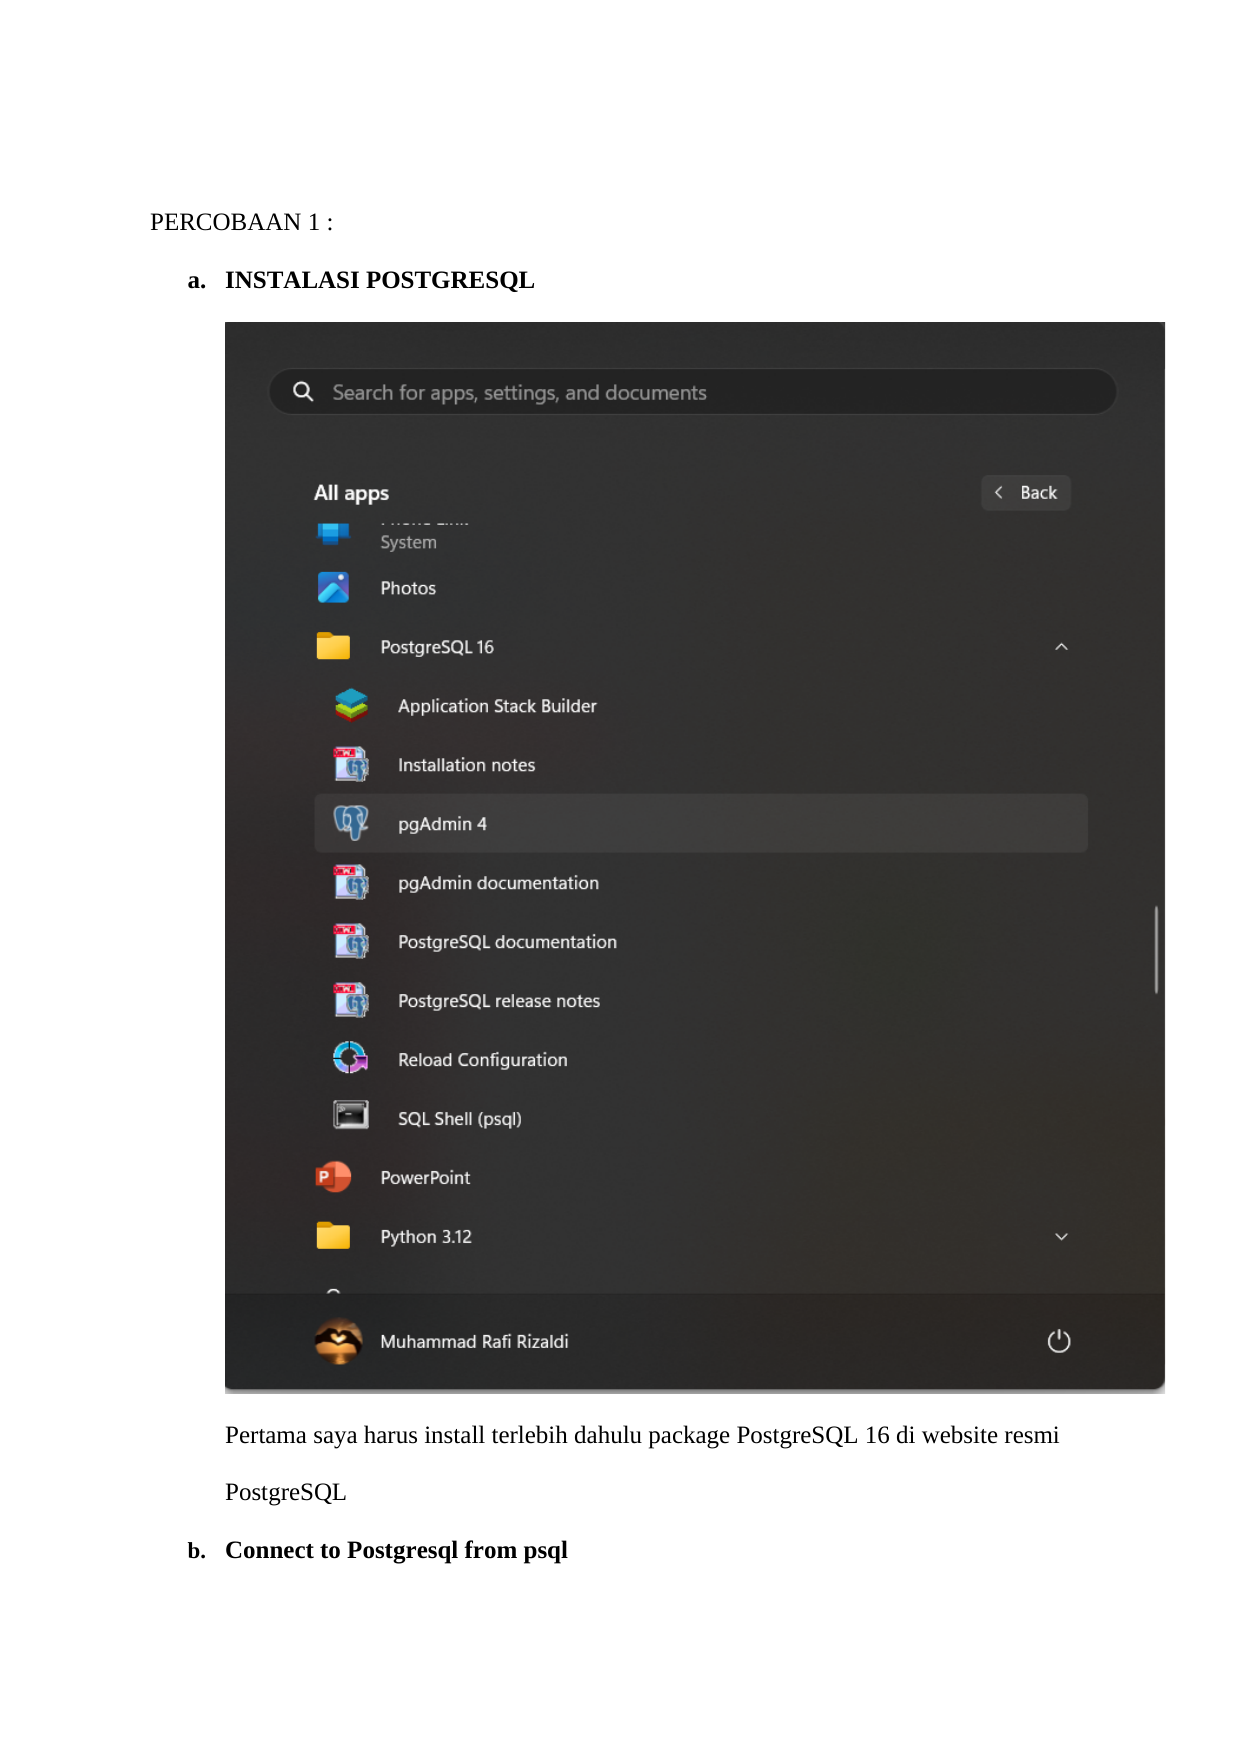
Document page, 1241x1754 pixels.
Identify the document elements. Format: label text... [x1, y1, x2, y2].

text Pertama saya harus install terlebih dahulu package PostgreSQL 16 di website resmi PostgreSQL [225, 1420, 1090, 1506]
text PERCOBAAN 1 : [150, 207, 1090, 236]
picture [225, 322, 1166, 1394]
list Connect to Postgresql from psql [187, 1535, 1090, 1563]
list INSTALASI POSTGRESQL [187, 265, 1090, 294]
